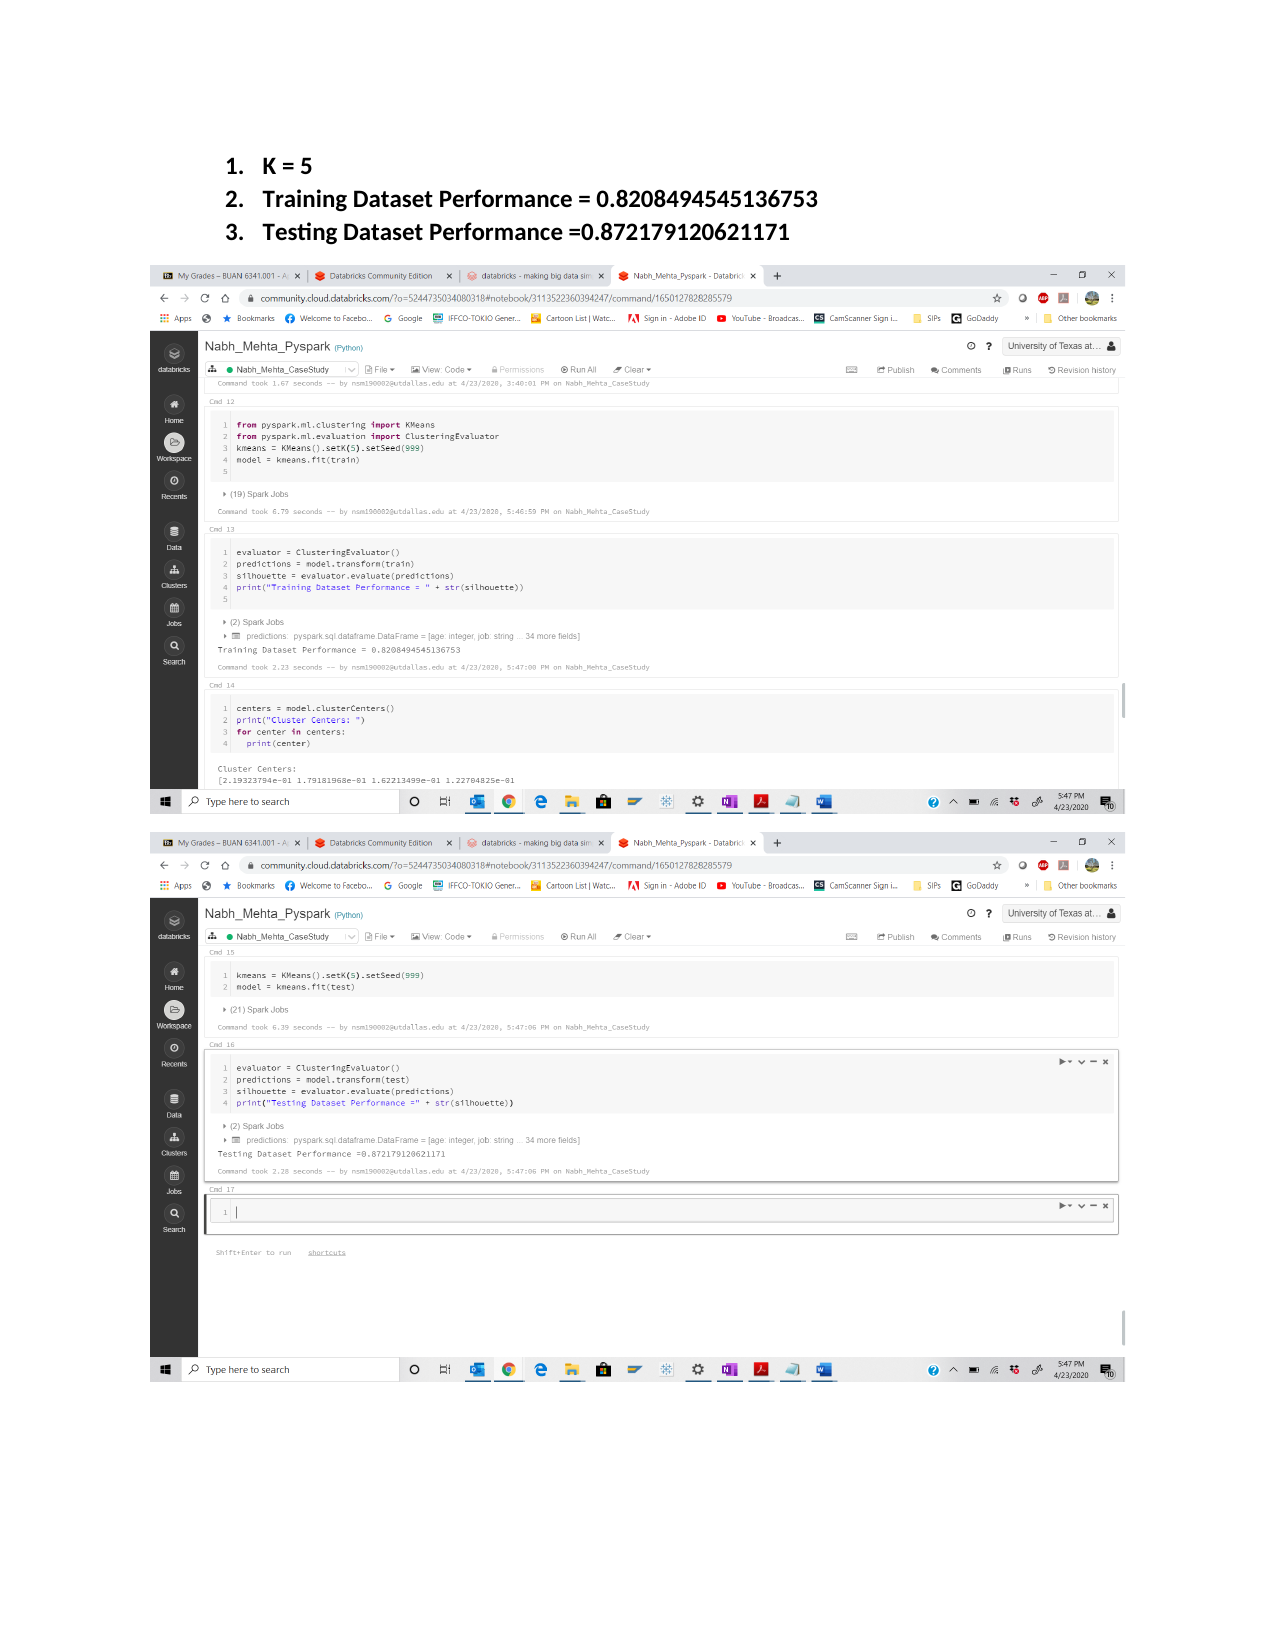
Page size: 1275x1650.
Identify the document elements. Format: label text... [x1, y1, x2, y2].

list K = 5 [225, 150, 1125, 181]
picture [150, 265, 1125, 814]
list Testing Dataset Performance =0.872179120621171 [225, 216, 1125, 246]
list Training Dataset Performance = 0.8208494545136753 [225, 183, 1125, 213]
picture [150, 832, 1125, 1382]
